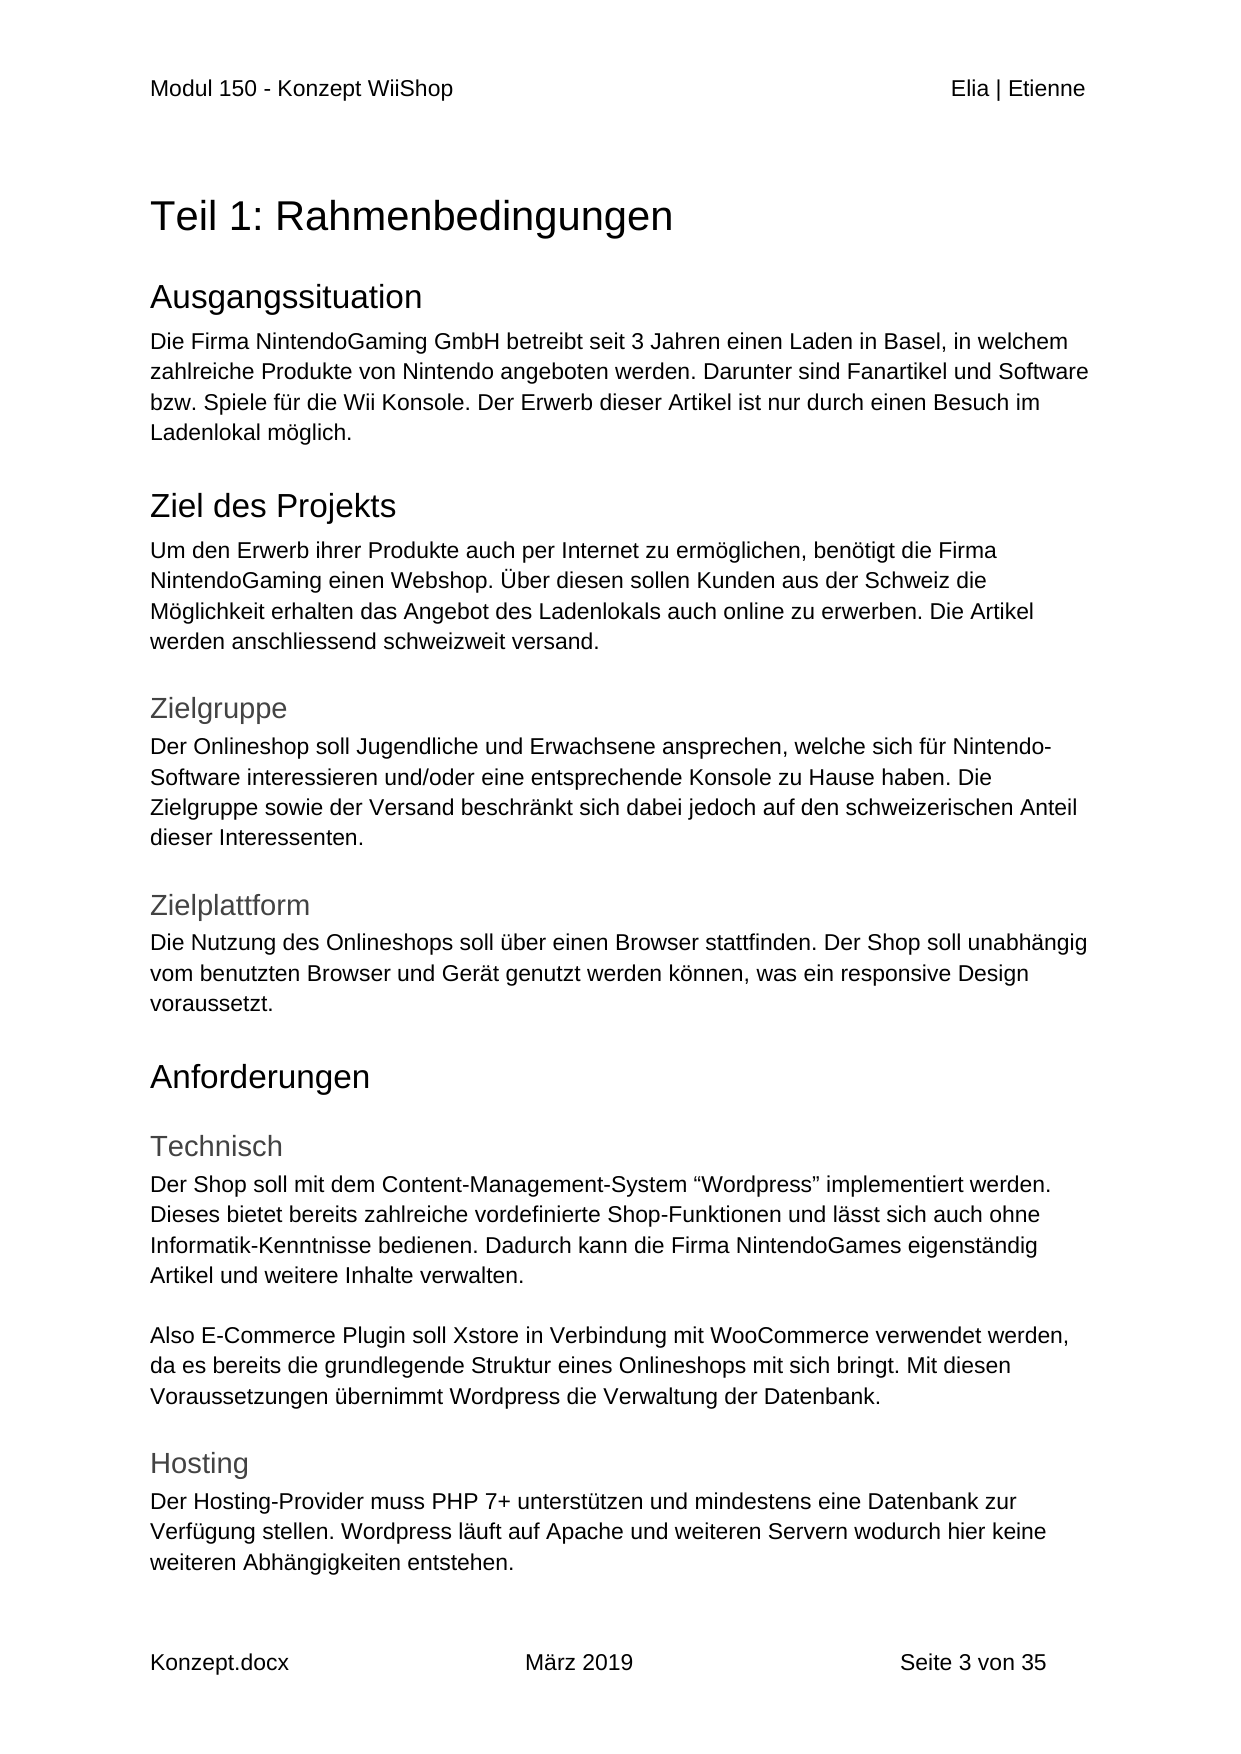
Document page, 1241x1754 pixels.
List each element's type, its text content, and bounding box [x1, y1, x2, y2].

subtitle Technisch [150, 1129, 1090, 1163]
subtitle Ausgangssituation [150, 277, 1090, 316]
subtitle Zielgruppe [150, 691, 1090, 725]
subtitle Teil 1: Rahmenbedingungen [150, 192, 1090, 239]
text Der Hosting-Provider muss PHP 7+ unterstützen und mindestens eine Datenbank zur Verfügung stellen. Wordpress läuft auf Apache und weiteren Servern wodurch hier keine weiteren Abhängigkeiten entstehen. [150, 1488, 1090, 1575]
text Die Firma NintendoGaming GmbH betreibt seit 3 Jahren einen Laden in Basel, in welchem zahlreiche Produkte von Nintendo angeboten werden. Darunter sind Fanartikel und Software bzw. Spiele für die Wii Konsole. Der Erwerb dieser Artikel ist nur durch einen Besuch im Ladenlokal möglich. [150, 328, 1090, 445]
subtitle Zielplattform [150, 887, 1090, 921]
text Der Onlineshop soll Jugendliche und Erwachsene ansprechen, welche sich für Nintendo-Software interessieren und/oder eine entsprechende Konsole zu Hause haben. Die Zielgruppe sowie der Versand beschränkt sich dabei jedoch auf den schweizerischen Anteil dieser Interessenten. [150, 733, 1090, 850]
text Der Shop soll mit dem Content-Management-System “Wordpress” implementiert werden. Dieses bietet bereits zahlreiche vordefinierte Shop-Funktionen und lässt sich auch ohne Informatik-Kenntnisse bedienen. Dadurch kann die Firma NintendoGames eigenständig Artikel und weitere Inhalte verwalten. [150, 1171, 1090, 1288]
subtitle Hosting [150, 1446, 1090, 1480]
text Um den Erwerb ihrer Produkte auch per Internet zu ermöglichen, benötigt die Firma NintendoGaming einen Webshop. Über diesen sollen Kunden aus der Schweiz die Möglichkeit erhalten das Angebot des Ladenlokals auch online zu erwerben. Die Artikel werden anschliessend schweizweit versand. [150, 537, 1090, 654]
text Also E-Commerce Plugin soll Xstore in Verbindung mit WooCommerce verwendet werden, da es bereits die grundlegende Struktur eines Onlineshops mit sich bringt. Mit diesen Voraussetzungen übernimmt Wordpress die Verwaltung der Datenbank. [150, 1322, 1090, 1409]
text Die Nutzung des Onlineshops soll über einen Browser stattfinden. Der Shop soll unabhängig vom benutzten Browser und Gerät genutzt werden können, was ein responsive Design voraussetzt. [150, 929, 1090, 1016]
subtitle Ziel des Projekts [150, 486, 1090, 525]
subtitle Anforderungen [150, 1057, 1090, 1096]
